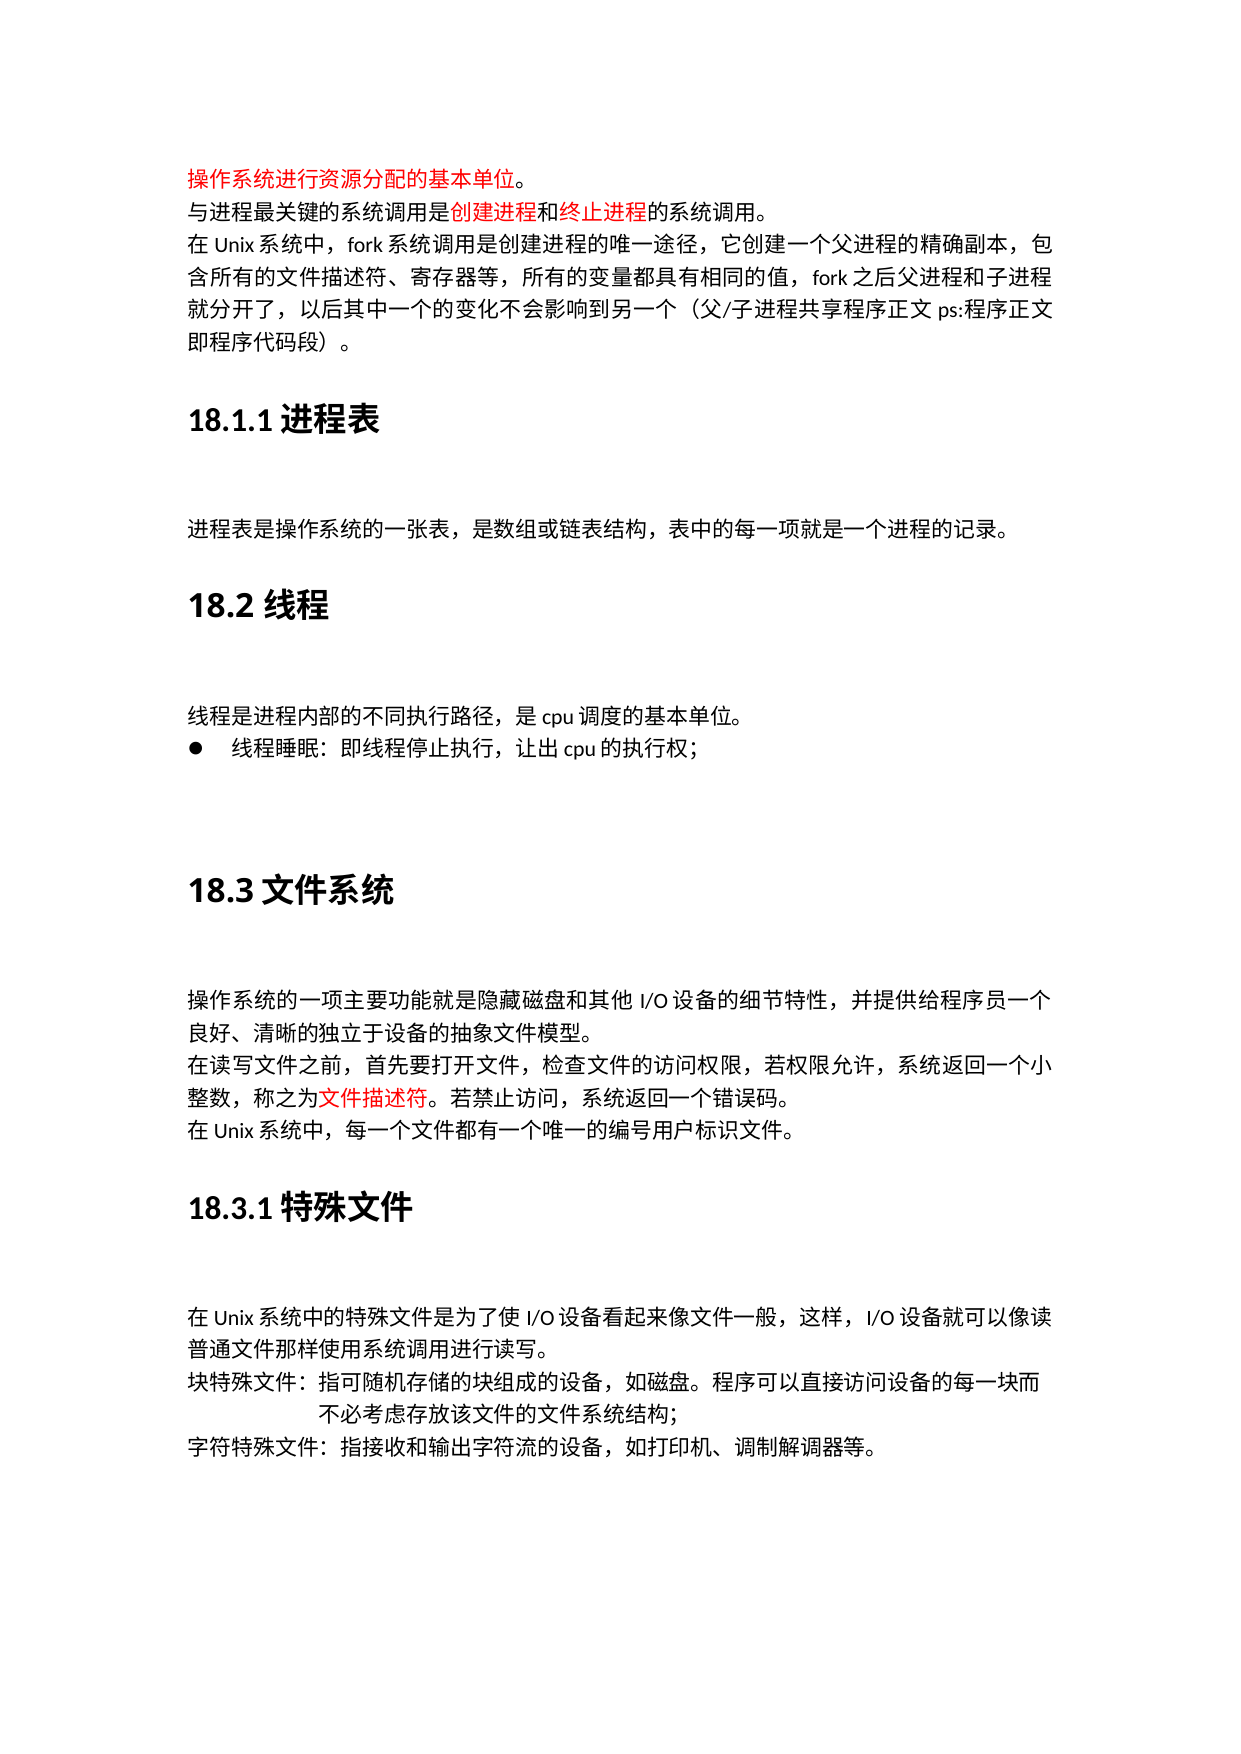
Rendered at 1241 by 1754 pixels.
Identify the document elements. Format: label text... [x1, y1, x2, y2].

text 不必考虑存放该文件的文件系统结构； [187, 1397, 1053, 1429]
text 与进程最关键的系统调用是创建进程和终止进程的系统调用。 [187, 194, 1053, 227]
subtitle 18.3.1 特殊文件 [187, 1172, 1053, 1237]
text 操作系统的一项主要功能就是隐藏磁盘和其他I/O设备的细节特性，并提供给程序员一个良好、清晰的独立于设备的抽象文件模型。 [187, 983, 1053, 1048]
text 字符特殊文件：指接收和输出字符流的设备，如打印机、调制解调器等。 [187, 1429, 1053, 1462]
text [187, 162, 1053, 194]
subtitle 18.3文件系统 [187, 855, 1053, 920]
text 进程表是操作系统的一张表，是数组或链表结构，表中的每一项就是一个进程的记录。 [187, 511, 1053, 544]
list 线程睡眠：即线程停止执行，让出cpu的执行权； [187, 731, 1053, 763]
subtitle 18.2 线程 [187, 571, 1053, 636]
text 在读写文件之前，首先要打开文件，检查文件的访问权限，若权限允许，系统返回一个小整数，称之为文件描述符。若禁止访问，系统返回一个错误码。 [187, 1048, 1053, 1113]
text 块特殊文件：指可随机存储的块组成的设备，如磁盘。程序可以直接访问设备的每一块而 [187, 1364, 1053, 1397]
subtitle 18.1.1 进程表 [187, 384, 1053, 449]
text 在Unix系统中，fork系统调用是创建进程的唯一途径，它创建一个父进程的精确副本，包含所有的文件描述符、寄存器等，所有的变量都具有相同的值，fork之后父进程和子进程就分开了，以后其中一个的变化不会影响到另一个（父/子进程共享程序正文 ps:程序正文即程序代码段）。 [187, 227, 1053, 357]
text 在Unix系统中的特殊文件是为了使I/O设备看起来像文件一般，这样，I/O设备就可以像读普通文件那样使用系统调用进行读写。 [187, 1299, 1053, 1364]
text 在Unix系统中，每一个文件都有一个唯一的编号用户标识文件。 [187, 1113, 1053, 1145]
text 线程是进程内部的不同执行路径，是cpu调度的基本单位。 [187, 698, 1053, 731]
